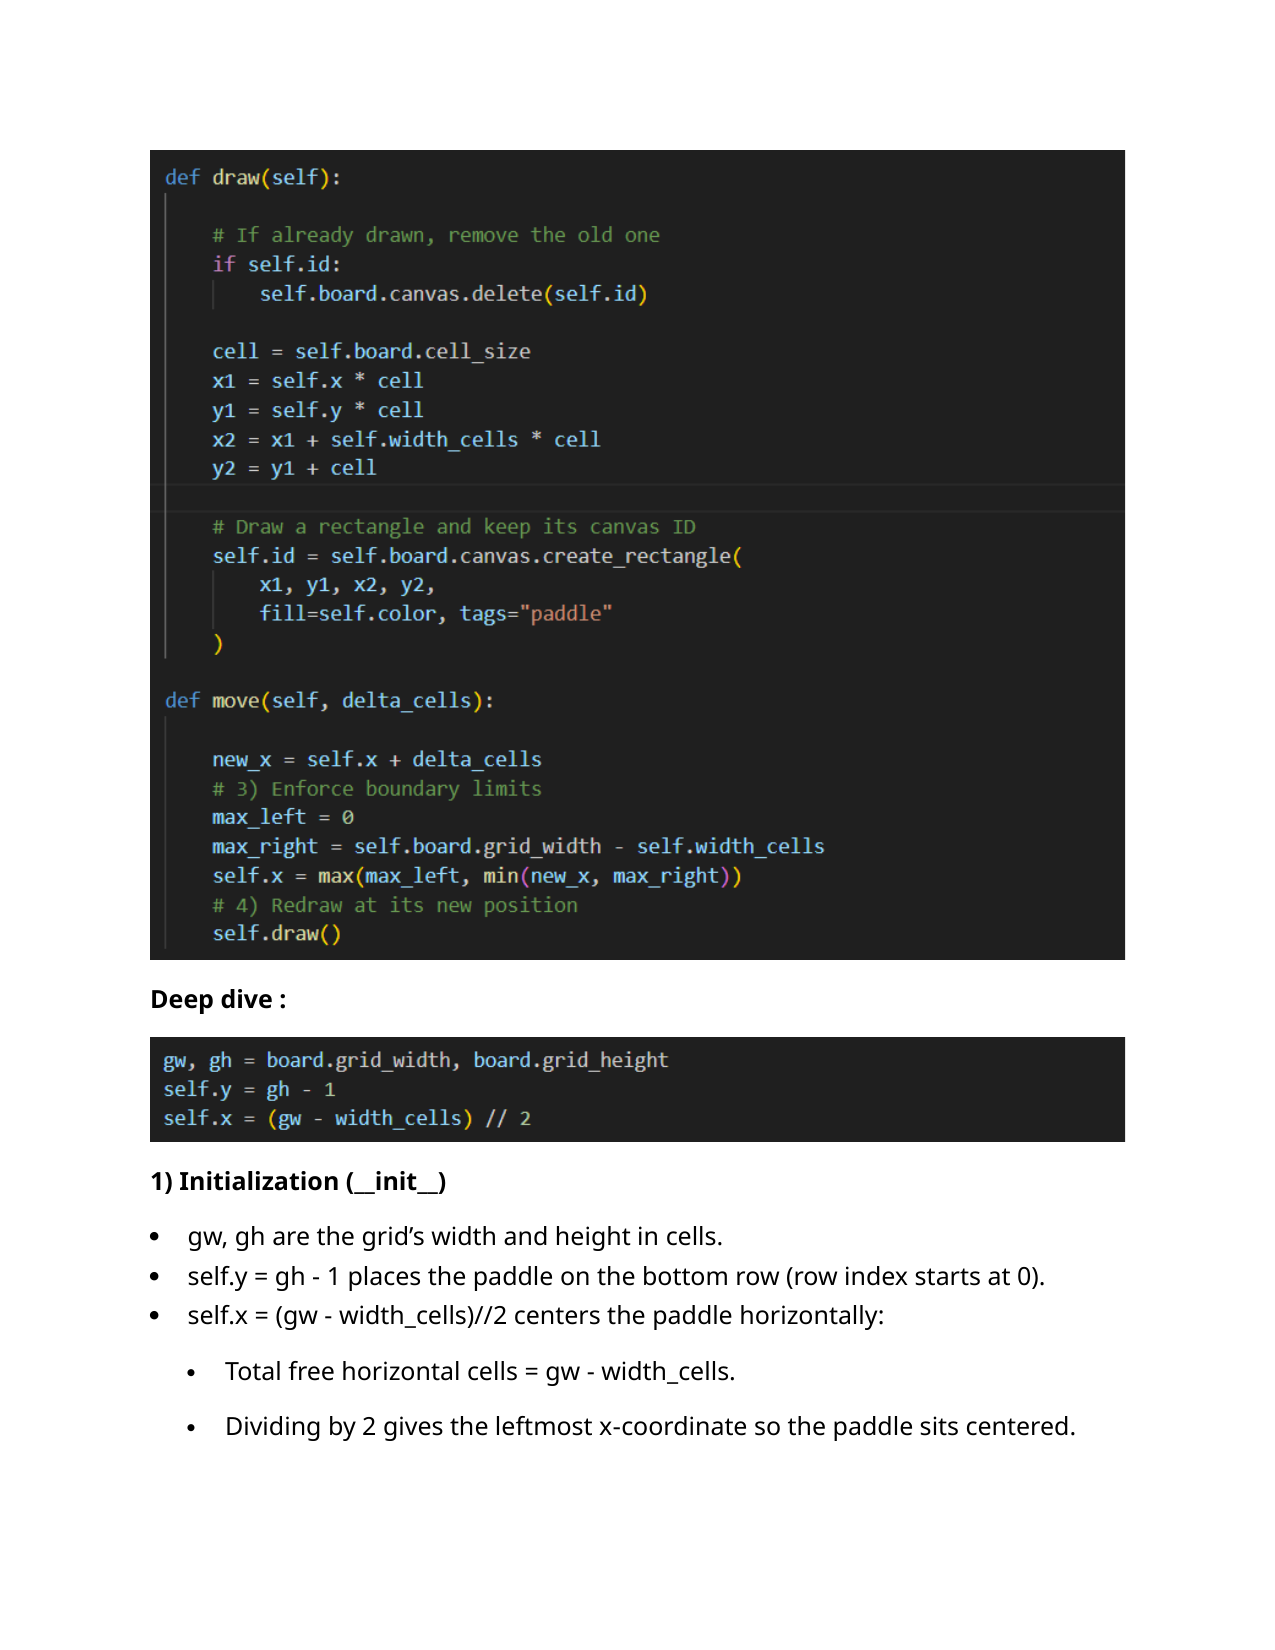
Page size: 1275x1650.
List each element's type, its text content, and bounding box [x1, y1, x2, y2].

list self.y = gh - 1 places the paddle on the bottom row (row index starts at 0). [150, 1258, 1125, 1292]
text 1) Initialization (__init__) [150, 1163, 1125, 1197]
list self.x = (gw - width_cells)//2 centers the paddle horizontally: [150, 1297, 1125, 1331]
text Deep dive : [150, 982, 1125, 1016]
list Total free horizontal cells = gw - width_cells. [187, 1353, 1125, 1387]
list gw, gh are the grid’s width and height in cells. [150, 1219, 1125, 1253]
picture [150, 150, 1125, 960]
picture [150, 1037, 1125, 1142]
list Dividing by 2 gives the leftmost x‐coordinate so the paddle sits centered. [187, 1409, 1125, 1443]
